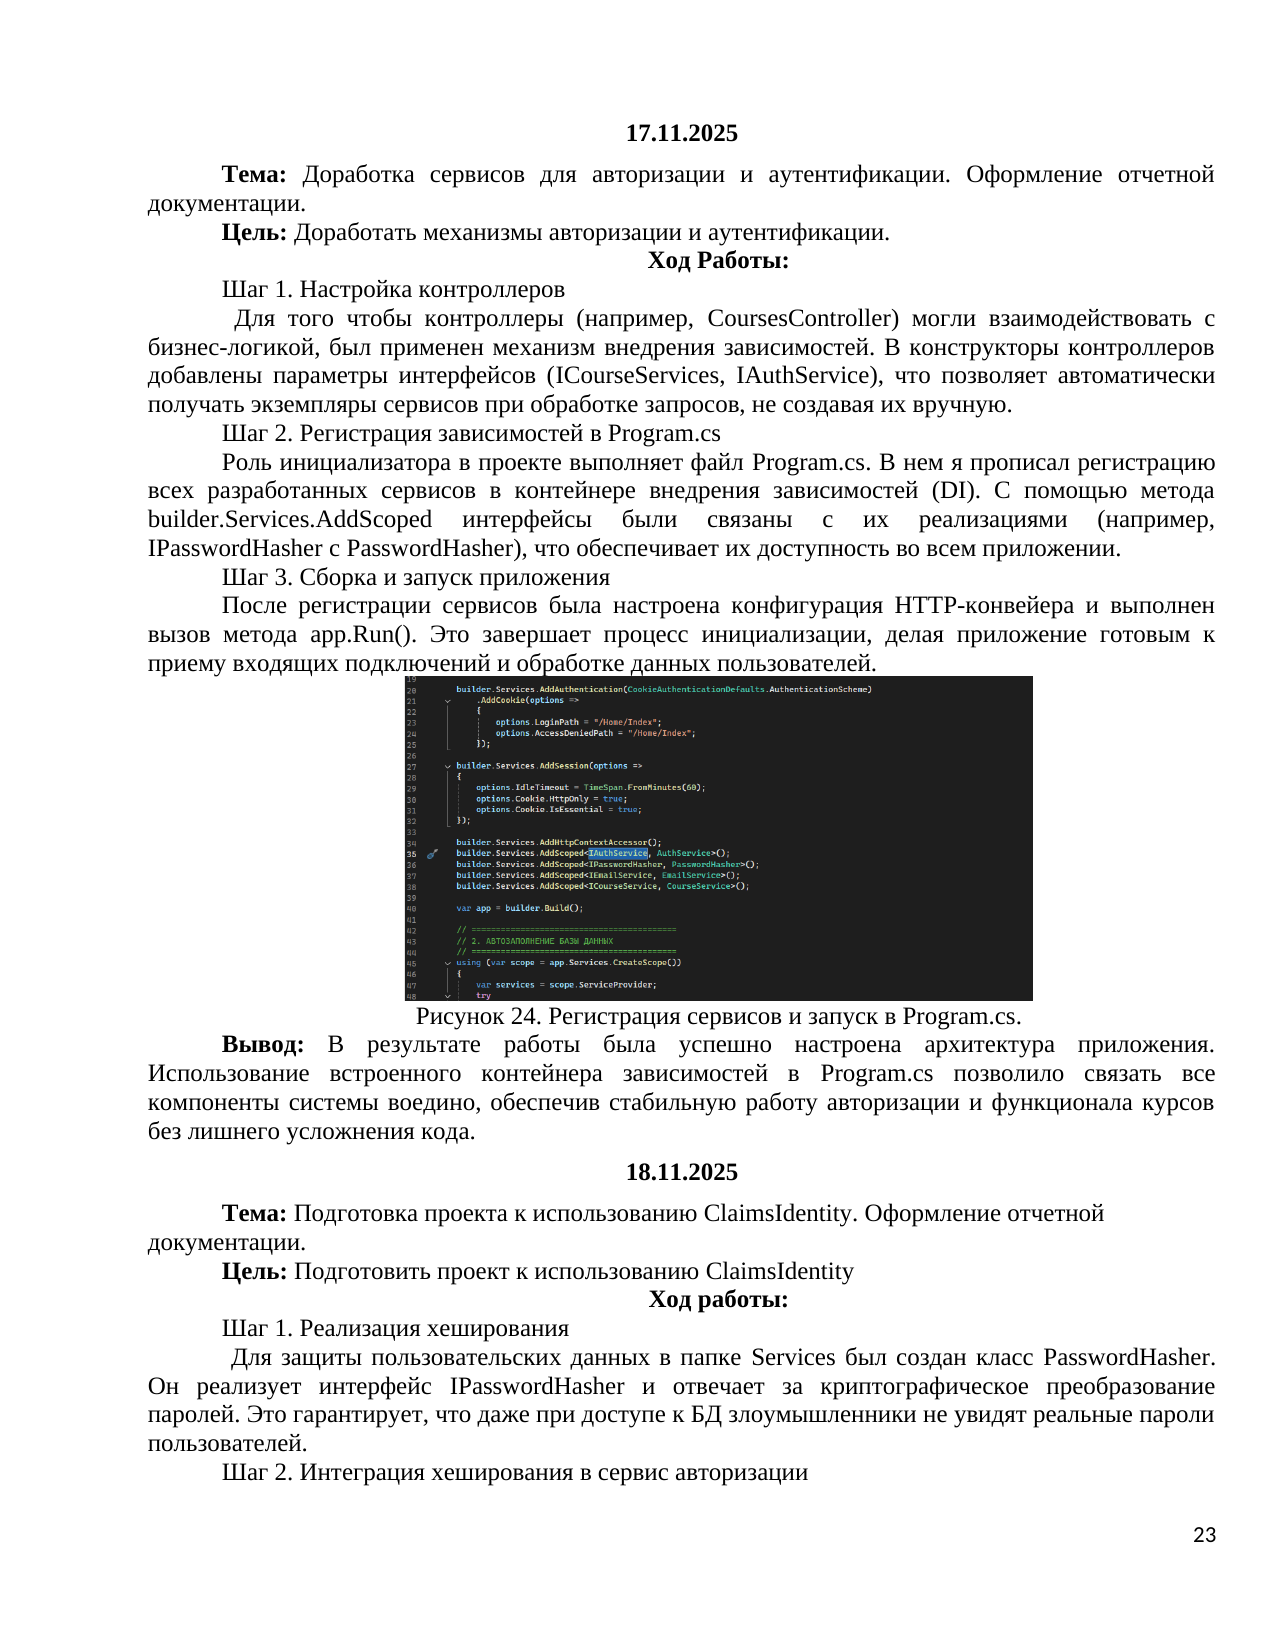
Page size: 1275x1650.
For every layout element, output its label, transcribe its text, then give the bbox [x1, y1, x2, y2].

text Шаг 2. Интеграция хеширования в сервис авторизации [148, 1457, 1216, 1486]
picture [404, 676, 1033, 1001]
text Шаг 3. Сборка и запуск приложения [148, 562, 1216, 591]
subtitle 17.11.2025 [148, 118, 1216, 147]
text Цель: Подготовить проект к использованию ClaimsIdentity [148, 1256, 1216, 1284]
text Шаг 1. Настройка контроллеров [148, 274, 1216, 303]
text Ход работы: [148, 1284, 1216, 1313]
text Шаг 1. Реализация хеширования [148, 1313, 1216, 1342]
text Вывод: В результате работы была успешно настроена архитектура приложения. Использование встроенного контейнера зависимостей в Program.cs позволило связать все компоненты системы воедино, обеспечив стабильную работу авторизации и функционала курсов без лишнего усложнения кода. [148, 1029, 1216, 1144]
text Ход Работы: [148, 246, 1216, 274]
text Шаг 2. Регистрация зависимостей в Program.cs [148, 418, 1216, 447]
text Цель: Доработать механизмы авторизации и аутентификации. [148, 217, 1216, 246]
subtitle 18.11.2025 [148, 1157, 1216, 1186]
text Для защиты пользовательских данных в папке Services был создан класс PasswordHasher. Он реализует интерфейс IPasswordHasher и отвечает за криптографическое преобразование паролей. Это гарантирует, что даже при доступе к БД злоумышленники не увидят реальные пароли пользователей. [148, 1342, 1216, 1457]
text Тема: Подготовка проекта к использованию ClaimsIdentity. Оформление отчетной документации. [148, 1198, 1216, 1256]
text Роль инициализатора в проекте выполняет файл Program.cs. В нем я прописал регистрацию всех разработанных сервисов в контейнере внедрения зависимостей (DI). С помощью метода builder.Services.AddScoped интерфейсы были связаны с их реализациями (например, IPasswordHasher с PasswordHasher), что обеспечивает их доступность во всем приложении. [148, 447, 1216, 562]
text Для того чтобы контроллеры (например, CoursesController) могли взаимодействовать с бизнес-логикой, был применен механизм внедрения зависимостей. В конструкторы контроллеров добавлены параметры интерфейсов (ICourseServices, IAuthService), что позволяет автоматически получать экземпляры сервисов при обработке запросов, не создавая их вручную. [148, 303, 1216, 418]
text Рисунок 24. Регистрация сервисов и запуск в Program.cs. [148, 1001, 1216, 1029]
text Тема: Доработка сервисов для авторизации и аутентификации. Оформление отчетной документации. [148, 159, 1216, 217]
text После регистрации сервисов была настроена конфигурация HTTP-конвейера и выполнен вызов метода app.Run(). Это завершает процесс инициализации, делая приложение готовым к приему входящих подключений и обработке данных пользователей. [148, 591, 1216, 677]
